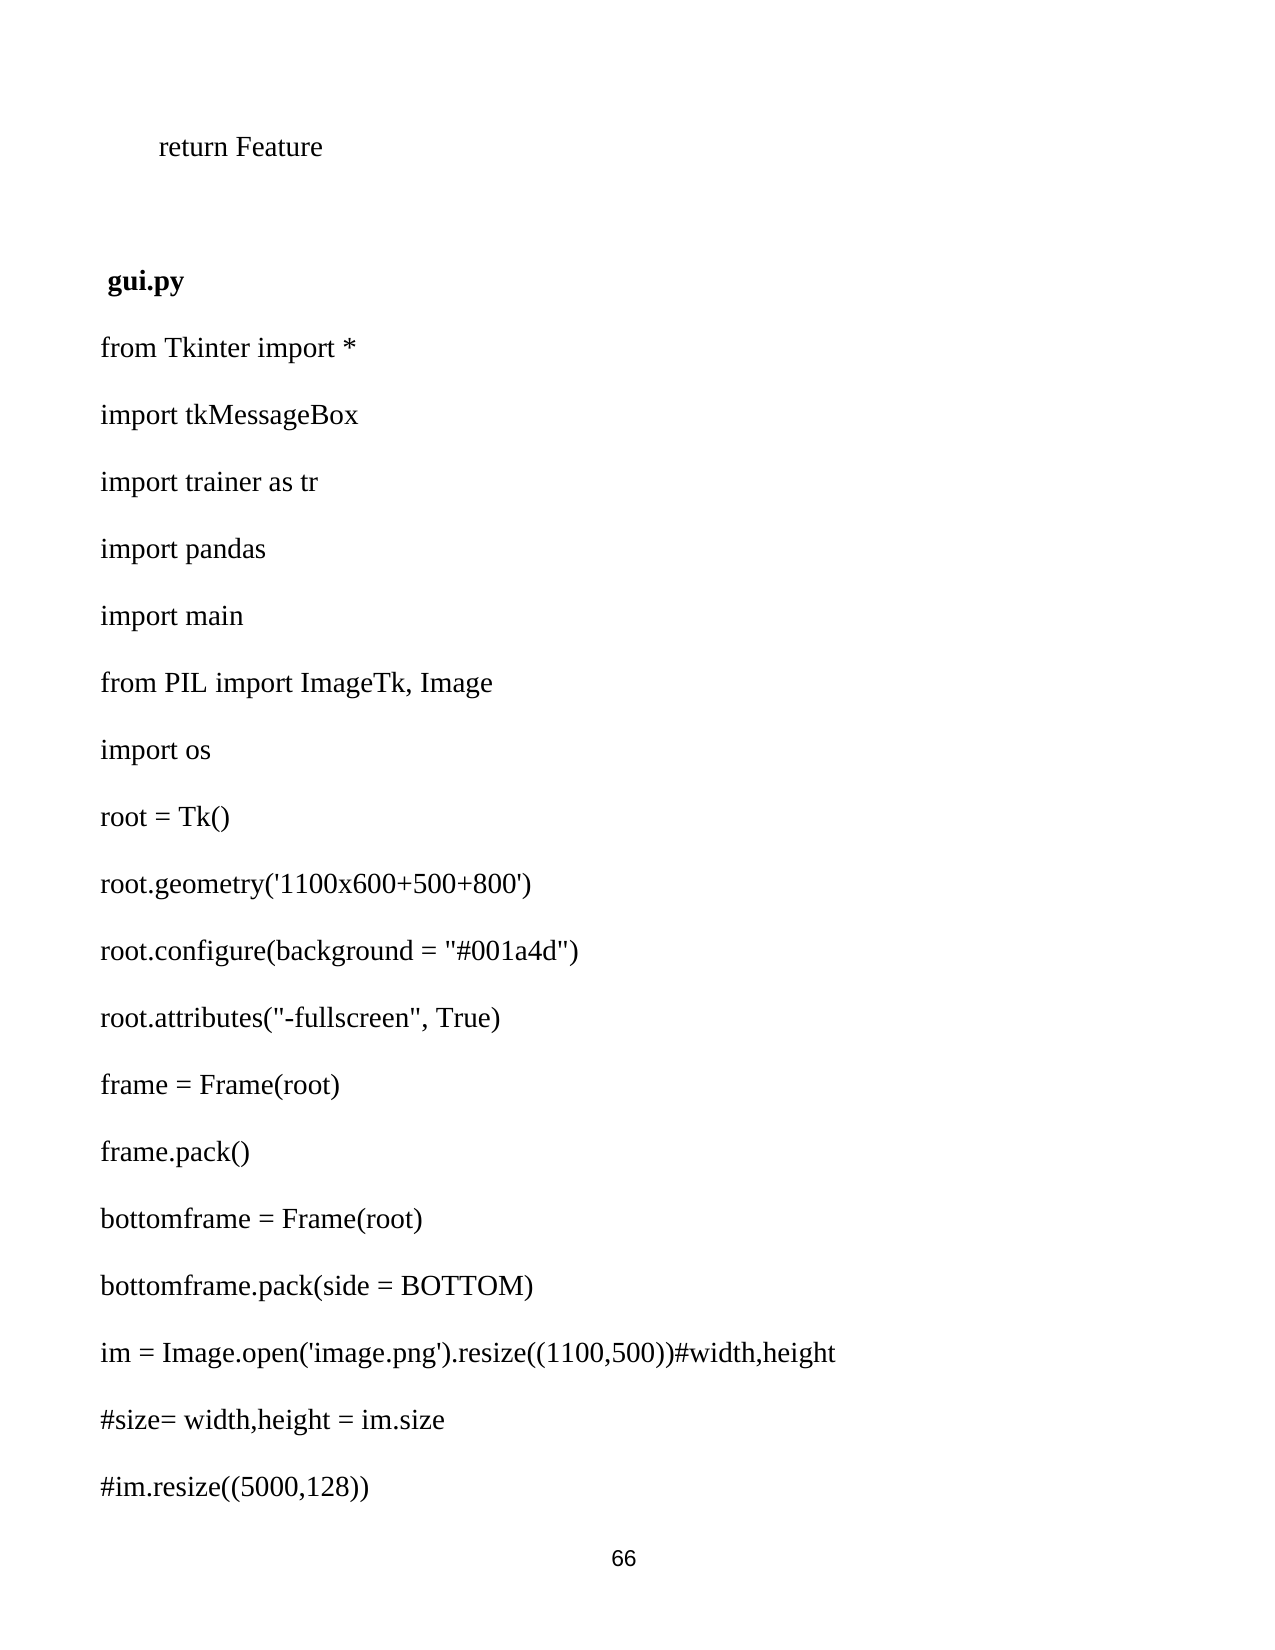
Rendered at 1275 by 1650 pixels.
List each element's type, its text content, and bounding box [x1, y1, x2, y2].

text root.configure(background = "#001a4d") [100, 933, 1147, 966]
text bottomframe.pack(side = BOTTOM) [100, 1268, 1147, 1301]
text import tkMessageBox [100, 397, 1147, 431]
text im = Image.open('image.png').resize((1100,500))#width,height [100, 1335, 1147, 1368]
text gui.py [100, 263, 1147, 297]
text frame = Frame(root) [100, 1067, 1147, 1100]
text import main [100, 598, 1147, 632]
text import pandas [100, 531, 1147, 564]
text from PIL import ImageTk, Image [100, 665, 1147, 698]
text root.attributes("-fullscreen", True) [100, 1000, 1147, 1033]
text root = Tk() [100, 799, 1147, 832]
text frame.pack() [100, 1134, 1147, 1167]
text return Feature [100, 129, 1147, 163]
text import os [100, 732, 1147, 766]
text root.geometry('1100x600+500+800') [100, 866, 1147, 899]
text #im.resize((5000,128)) [100, 1469, 1147, 1502]
text bottomframe = Frame(root) [100, 1201, 1147, 1234]
text import trainer as tr [100, 464, 1147, 498]
text #size= width,height = im.size [100, 1402, 1147, 1435]
text from Tkinter import * [100, 330, 1147, 364]
